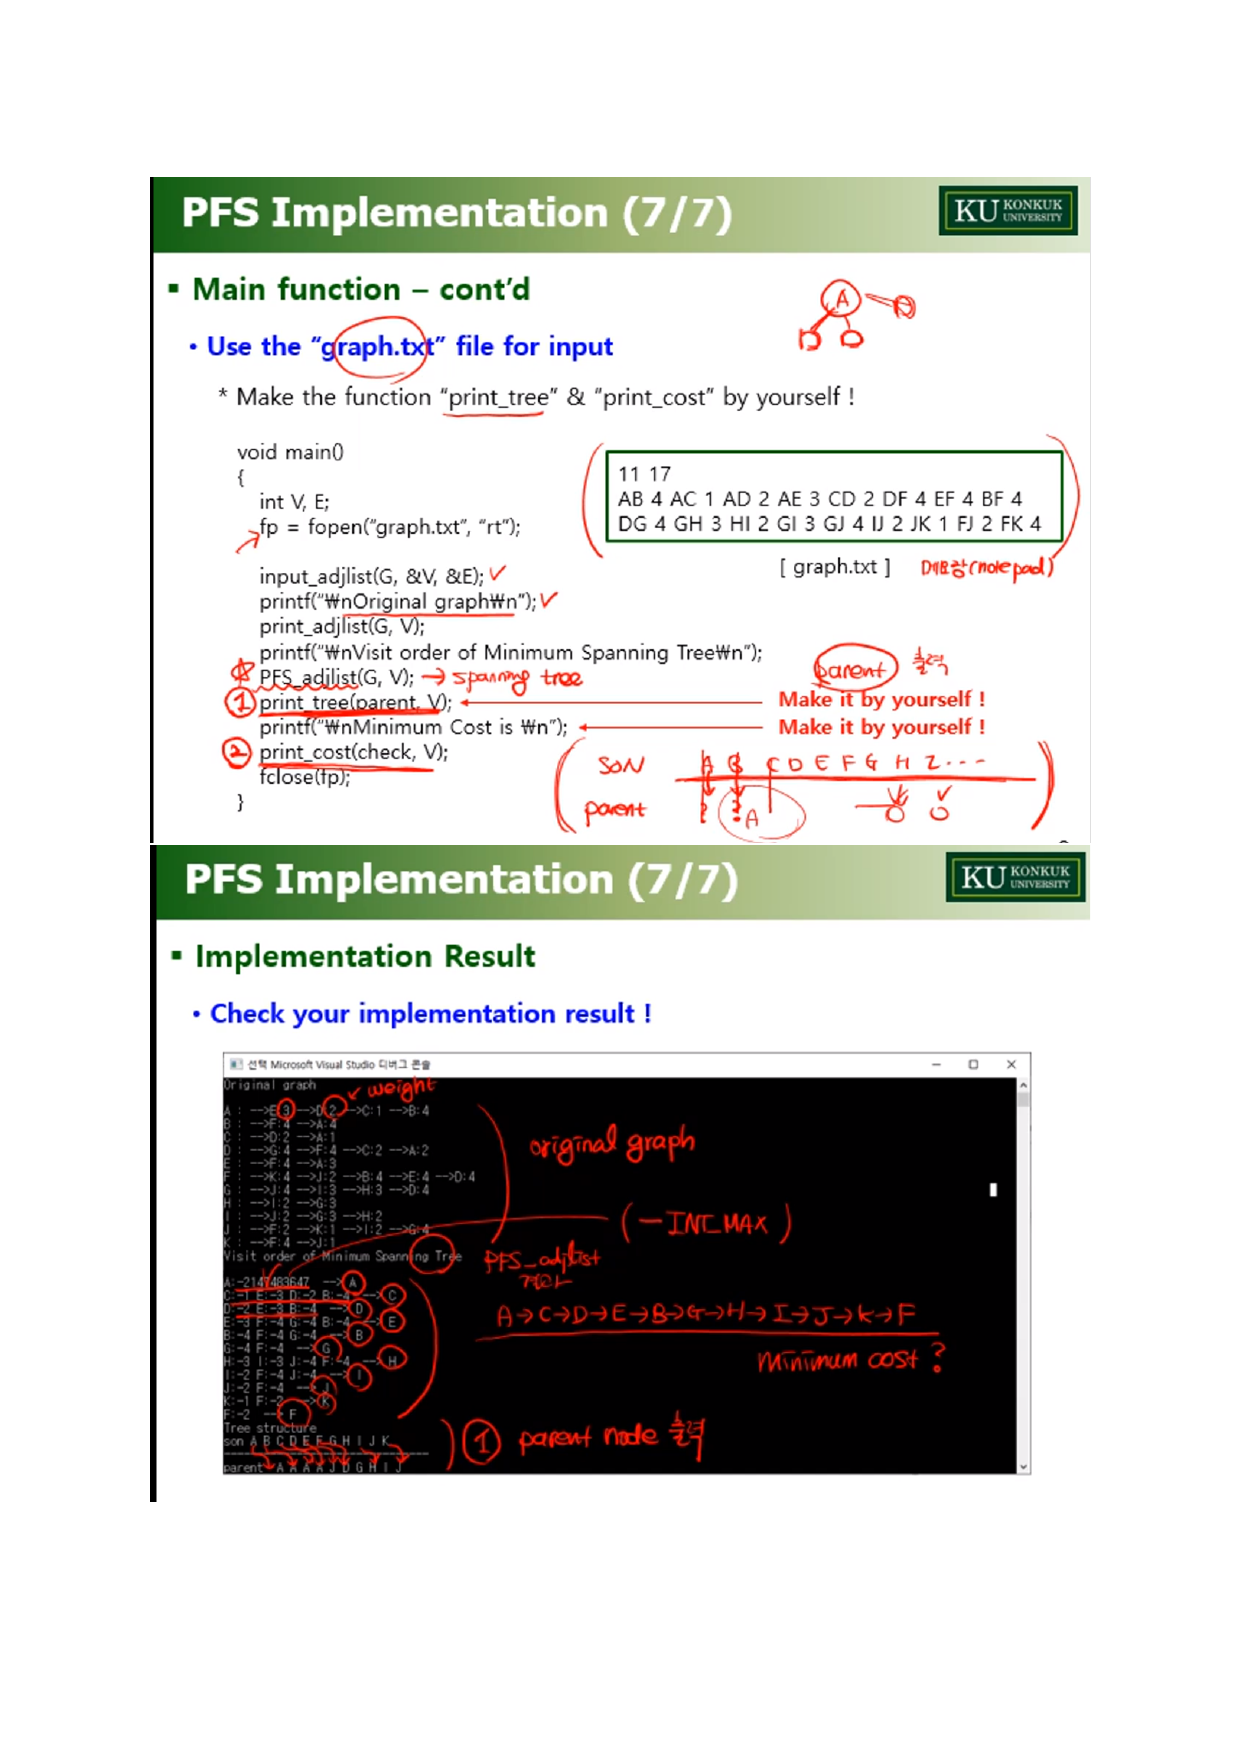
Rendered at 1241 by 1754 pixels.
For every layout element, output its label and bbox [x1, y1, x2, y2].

picture [150, 177, 1091, 843]
picture [150, 845, 1091, 1502]
